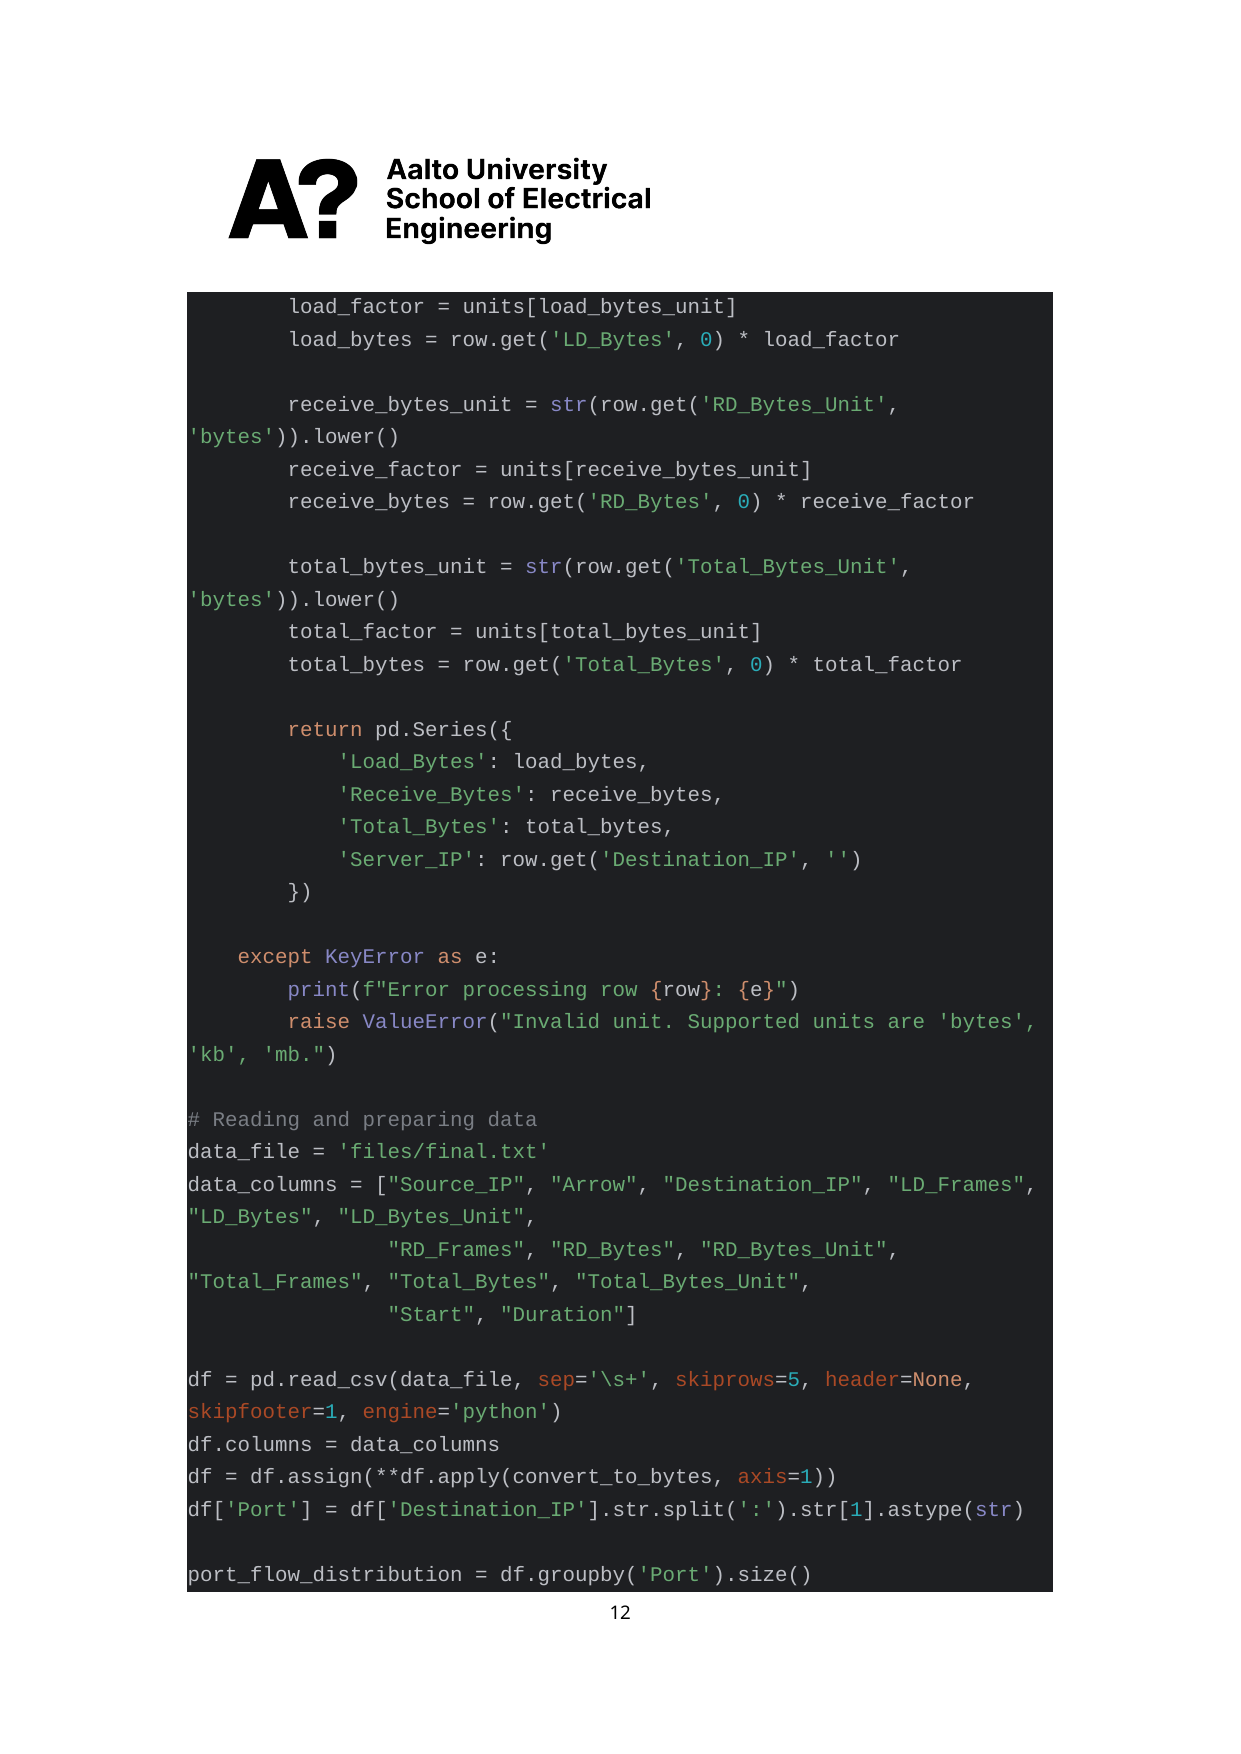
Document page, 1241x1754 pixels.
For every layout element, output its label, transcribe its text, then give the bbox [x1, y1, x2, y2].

picture [187, 114, 695, 285]
